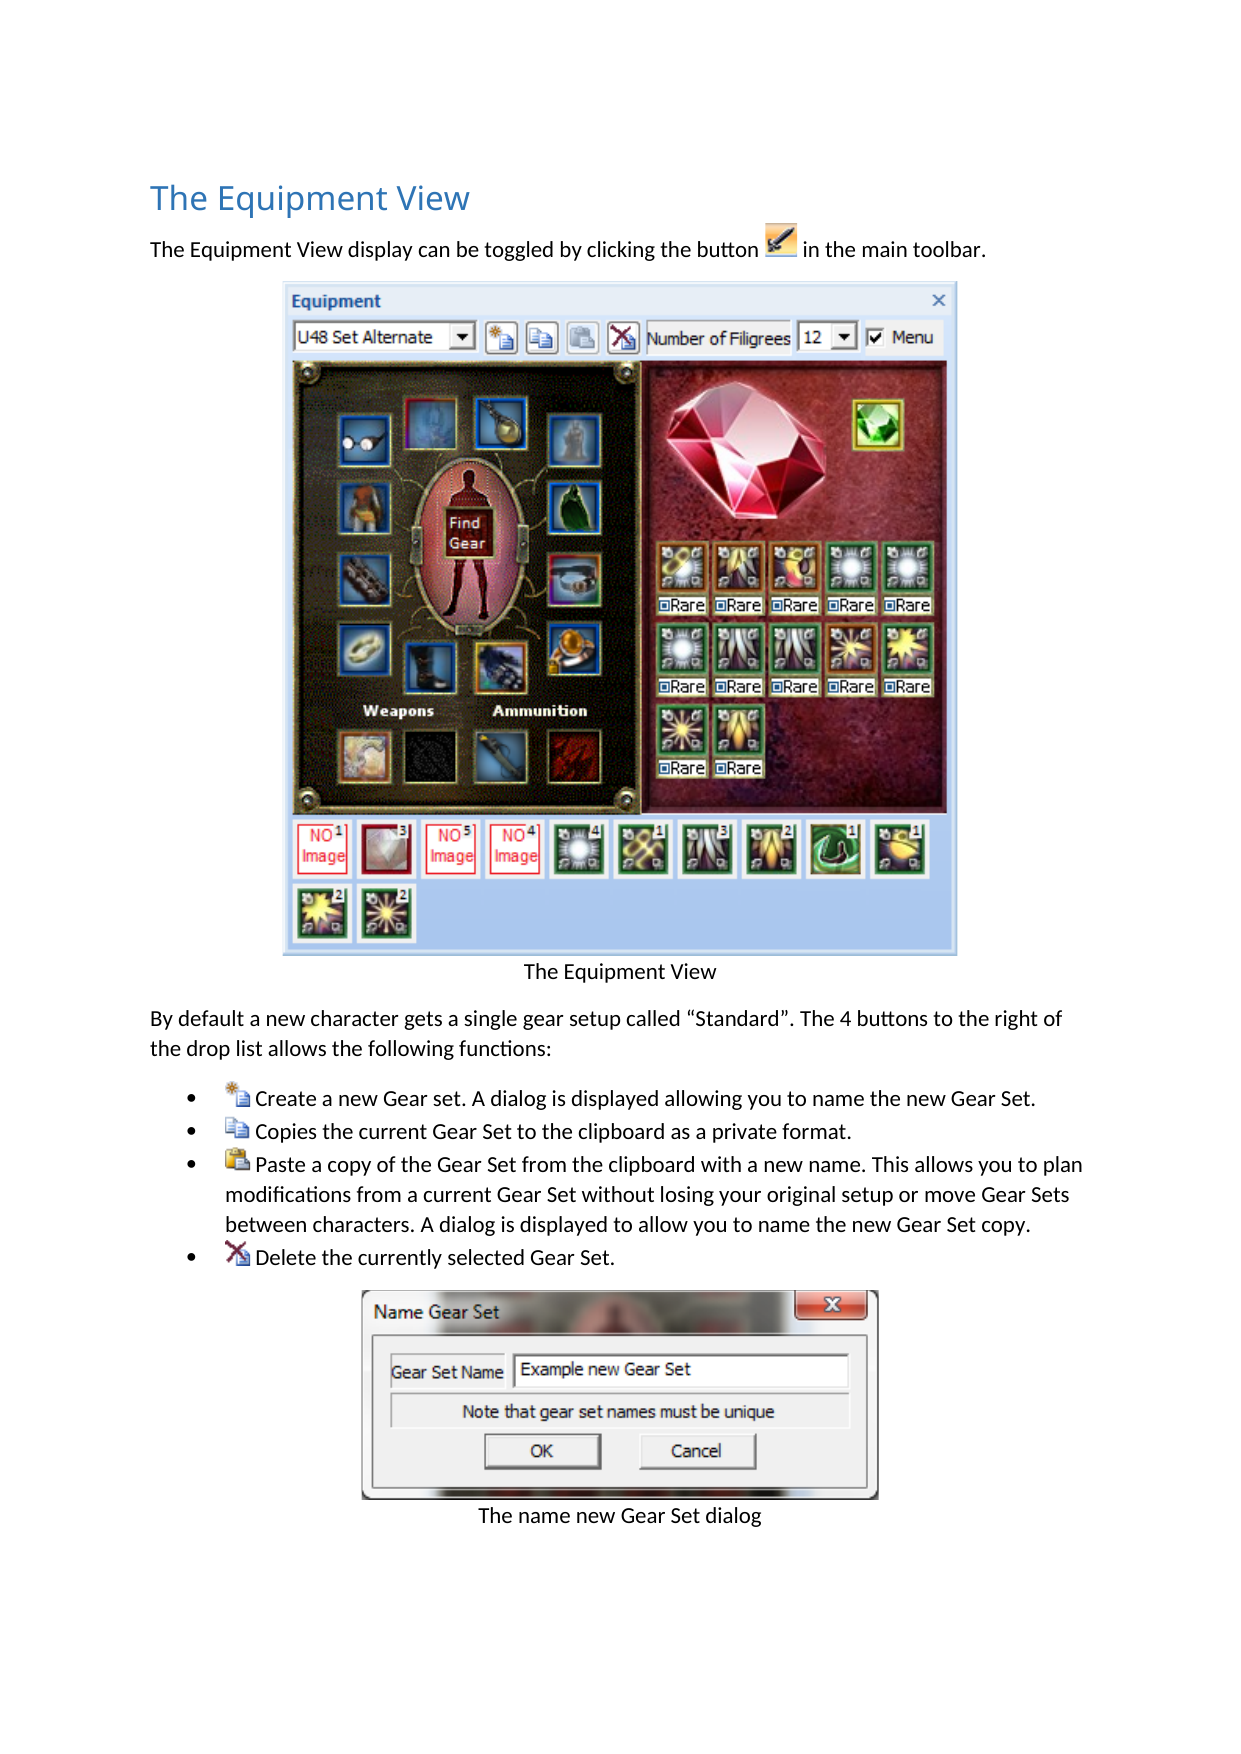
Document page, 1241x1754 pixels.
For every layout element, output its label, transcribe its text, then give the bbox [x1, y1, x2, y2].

picture [765, 223, 798, 257]
picture [282, 281, 958, 956]
picture [225, 1147, 251, 1172]
picture [225, 1081, 251, 1107]
list Create a new Gear set. A dialog is displayed allowing you to name the new Gear Set. [187, 1081, 1090, 1112]
list Delete the currently selected Gear Set. [187, 1240, 1090, 1271]
subtitle The Equipment View [150, 175, 1090, 220]
text The name new Gear Set dialog [150, 1502, 1090, 1529]
text The Equipment View [150, 957, 1090, 985]
picture [225, 1114, 251, 1140]
picture [361, 1290, 879, 1500]
list Paste a copy of the Gear Set from the clipboard with a new name. This allows you to plan modifications from a current Gear Set without losing your original setup or move Gear Sets between characters. A dialog is displayed to allow you to name the new Gear Set copy. [187, 1147, 1090, 1238]
text By default a new character gets a single gear setup called “Standard”. The 4 buttons to the right of the drop list allows the following functions: [150, 1004, 1090, 1062]
list Copies the current Gear Set to the clipboard as a private format. [187, 1114, 1090, 1145]
text The Equipment View display can be toggled by clicking the button in the main toolbar. [150, 224, 1090, 263]
picture [225, 1240, 251, 1266]
